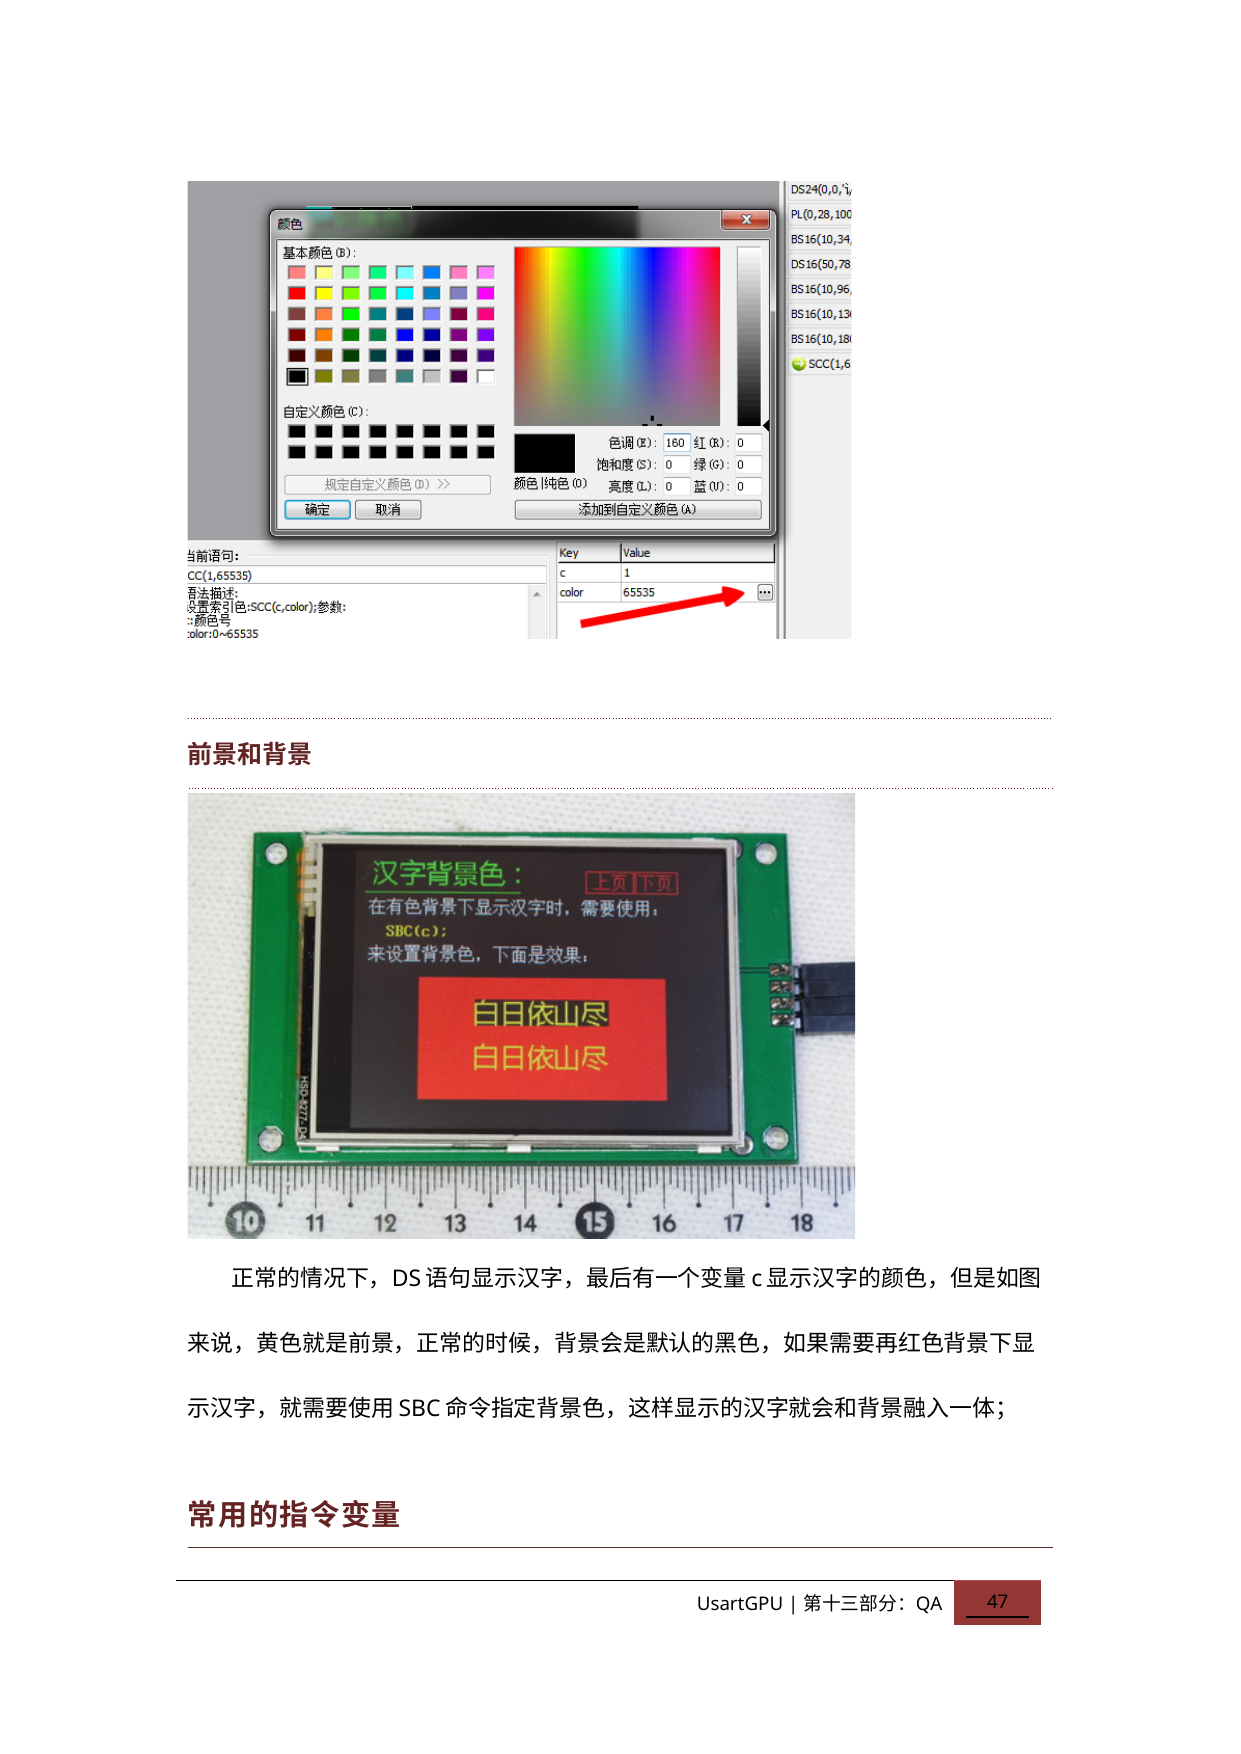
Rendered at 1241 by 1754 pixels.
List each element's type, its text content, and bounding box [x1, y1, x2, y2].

subtitle 常用的指令变量 [187, 1480, 1053, 1548]
subtitle 前景和背景 [187, 717, 1053, 789]
picture [187, 181, 852, 639]
picture [187, 793, 855, 1239]
text 正常的情况下，DS语句显示汉字，最后有一个变量c显示汉字的颜色，但是如图来说，黄色就是前景，正常的时候，背景会是默认的黑色，如果需要再红色背景下显示汉字，就需要使用SBC命令指定背景色，这样显示的汉字就会和背景融入一体； [187, 1244, 1053, 1439]
